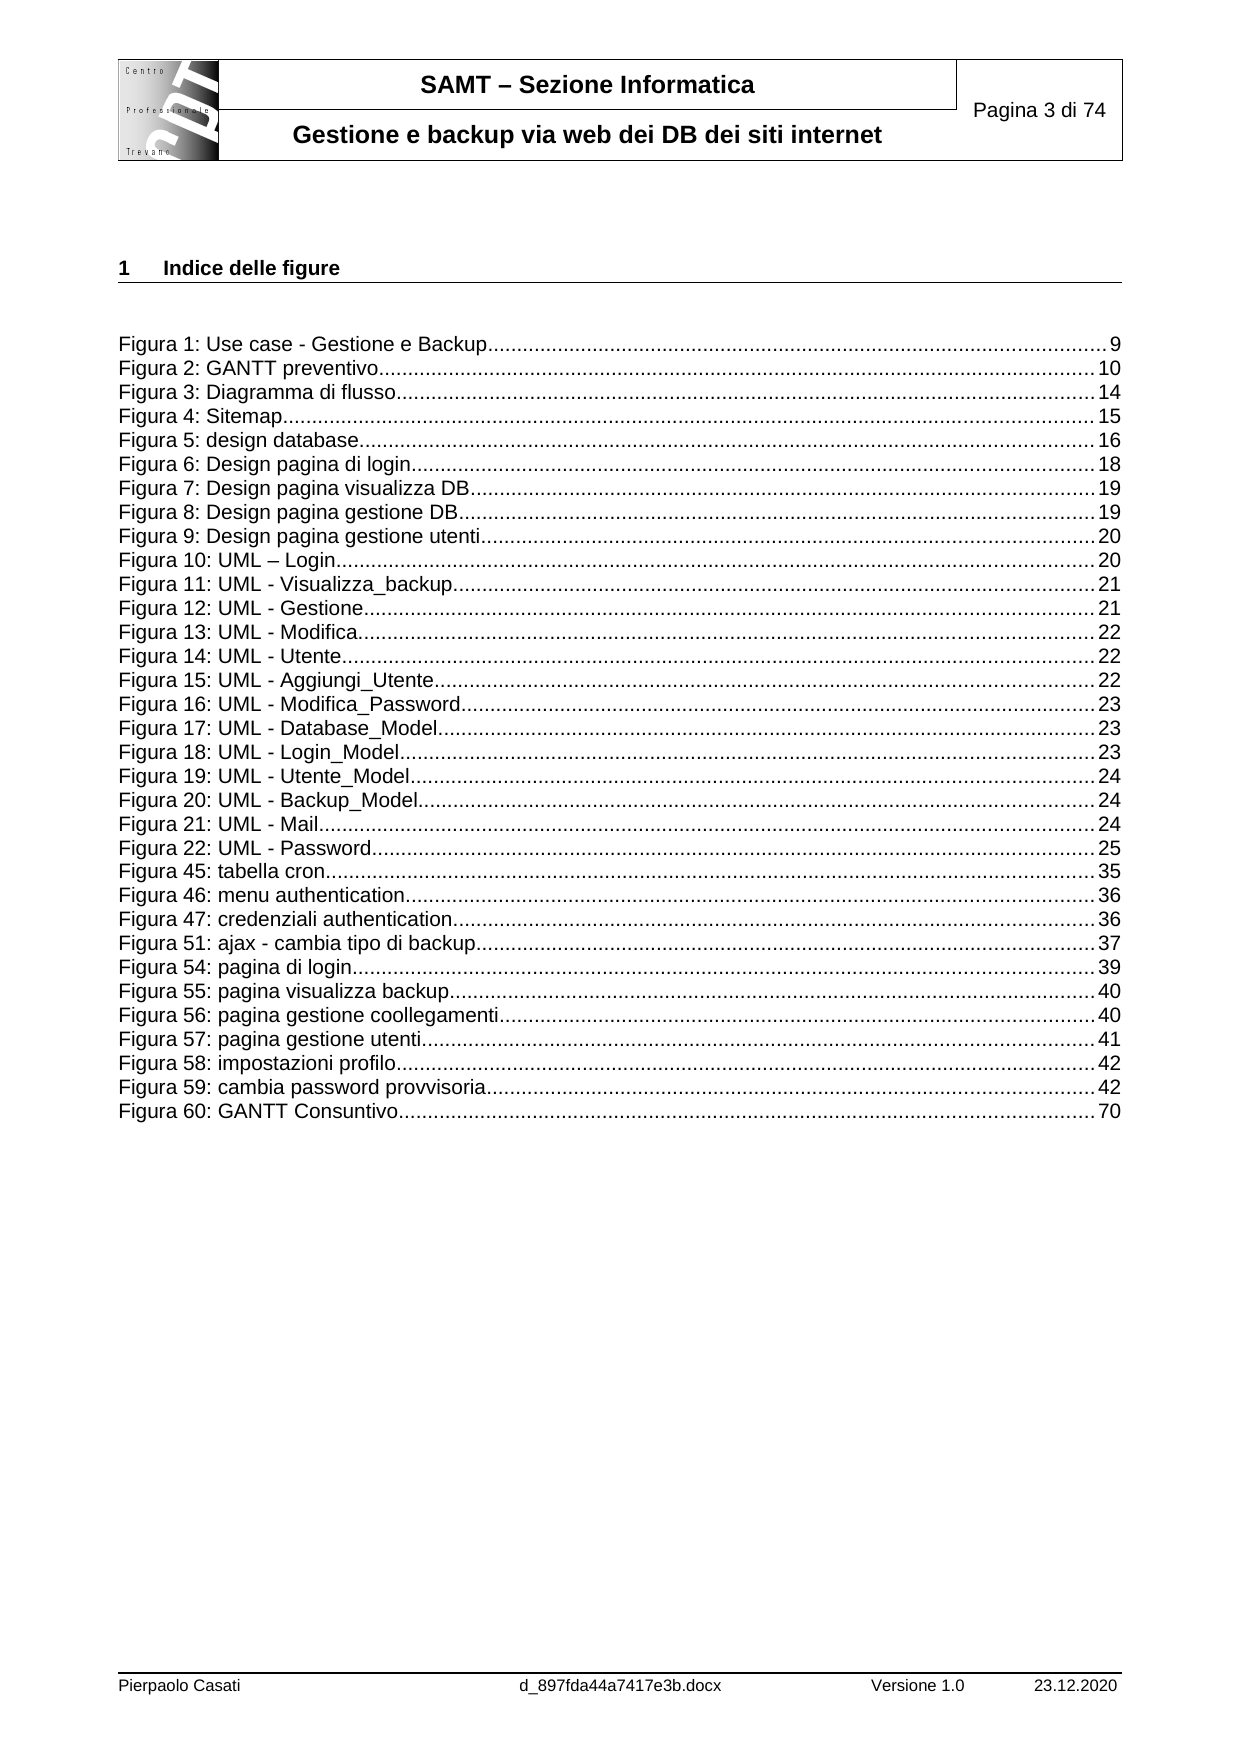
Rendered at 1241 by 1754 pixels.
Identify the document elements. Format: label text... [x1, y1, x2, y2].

text Figura 9: Design pagina gestione utenti 20 [118, 524, 1122, 548]
text Figura 21: UML - Mail 24 [118, 811, 1122, 835]
text Figura 15: UML - Aggiungi_Utente 22 [118, 668, 1122, 692]
text Figura 45: tabella cron 35 [118, 859, 1122, 883]
text Figura 13: UML - Modifica 22 [118, 620, 1122, 644]
text Figura 57: pagina gestione utenti 41 [118, 1027, 1122, 1051]
text Figura 51: ajax - cambia tipo di backup 37 [118, 931, 1122, 955]
text Figura 7: Design pagina visualizza DB 19 [118, 476, 1122, 500]
text Figura 5: design database 16 [118, 428, 1122, 452]
text Figura 17: UML - Database_Model 23 [118, 716, 1122, 739]
text Figura 1: Use case - Gestione e Backup 9 [118, 332, 1122, 356]
text Figura 11: UML - Visualizza_backup 21 [118, 572, 1122, 596]
text Figura 14: UML - Utente 22 [118, 644, 1122, 668]
text Figura 22: UML - Password 25 [118, 835, 1122, 859]
subtitle Indice delle figure [118, 256, 1122, 282]
text Figura 10: UML – Login 20 [118, 548, 1122, 572]
text Figura 59: cambia password provvisoria 42 [118, 1075, 1122, 1099]
text Figura 16: UML - Modifica_Password 23 [118, 692, 1122, 716]
text Figura 58: impostazioni profilo 42 [118, 1051, 1122, 1075]
text Figura 56: pagina gestione coollegamenti 40 [118, 1003, 1122, 1027]
text Figura 19: UML - Utente_Model 24 [118, 763, 1122, 787]
text Figura 2: GANTT preventivo 10 [118, 356, 1122, 380]
text Figura 55: pagina visualizza backup 40 [118, 979, 1122, 1003]
text Figura 60: GANTT Consuntivo 70 [118, 1099, 1122, 1123]
text Figura 54: pagina di login 39 [118, 955, 1122, 979]
text Figura 18: UML - Login_Model 23 [118, 739, 1122, 763]
text Figura 3: Diagramma di flusso 14 [118, 380, 1122, 404]
text Figura 12: UML - Gestione 21 [118, 596, 1122, 620]
picture [118, 60, 219, 160]
text Figura 8: Design pagina gestione DB 19 [118, 500, 1122, 524]
text Figura 6: Design pagina di login 18 [118, 452, 1122, 476]
text Figura 46: menu authentication 36 [118, 883, 1122, 907]
text Figura 20: UML - Backup_Model 24 [118, 787, 1122, 811]
text Figura 4: Sitemap 15 [118, 404, 1122, 428]
text Figura 47: credenziali authentication 36 [118, 907, 1122, 931]
